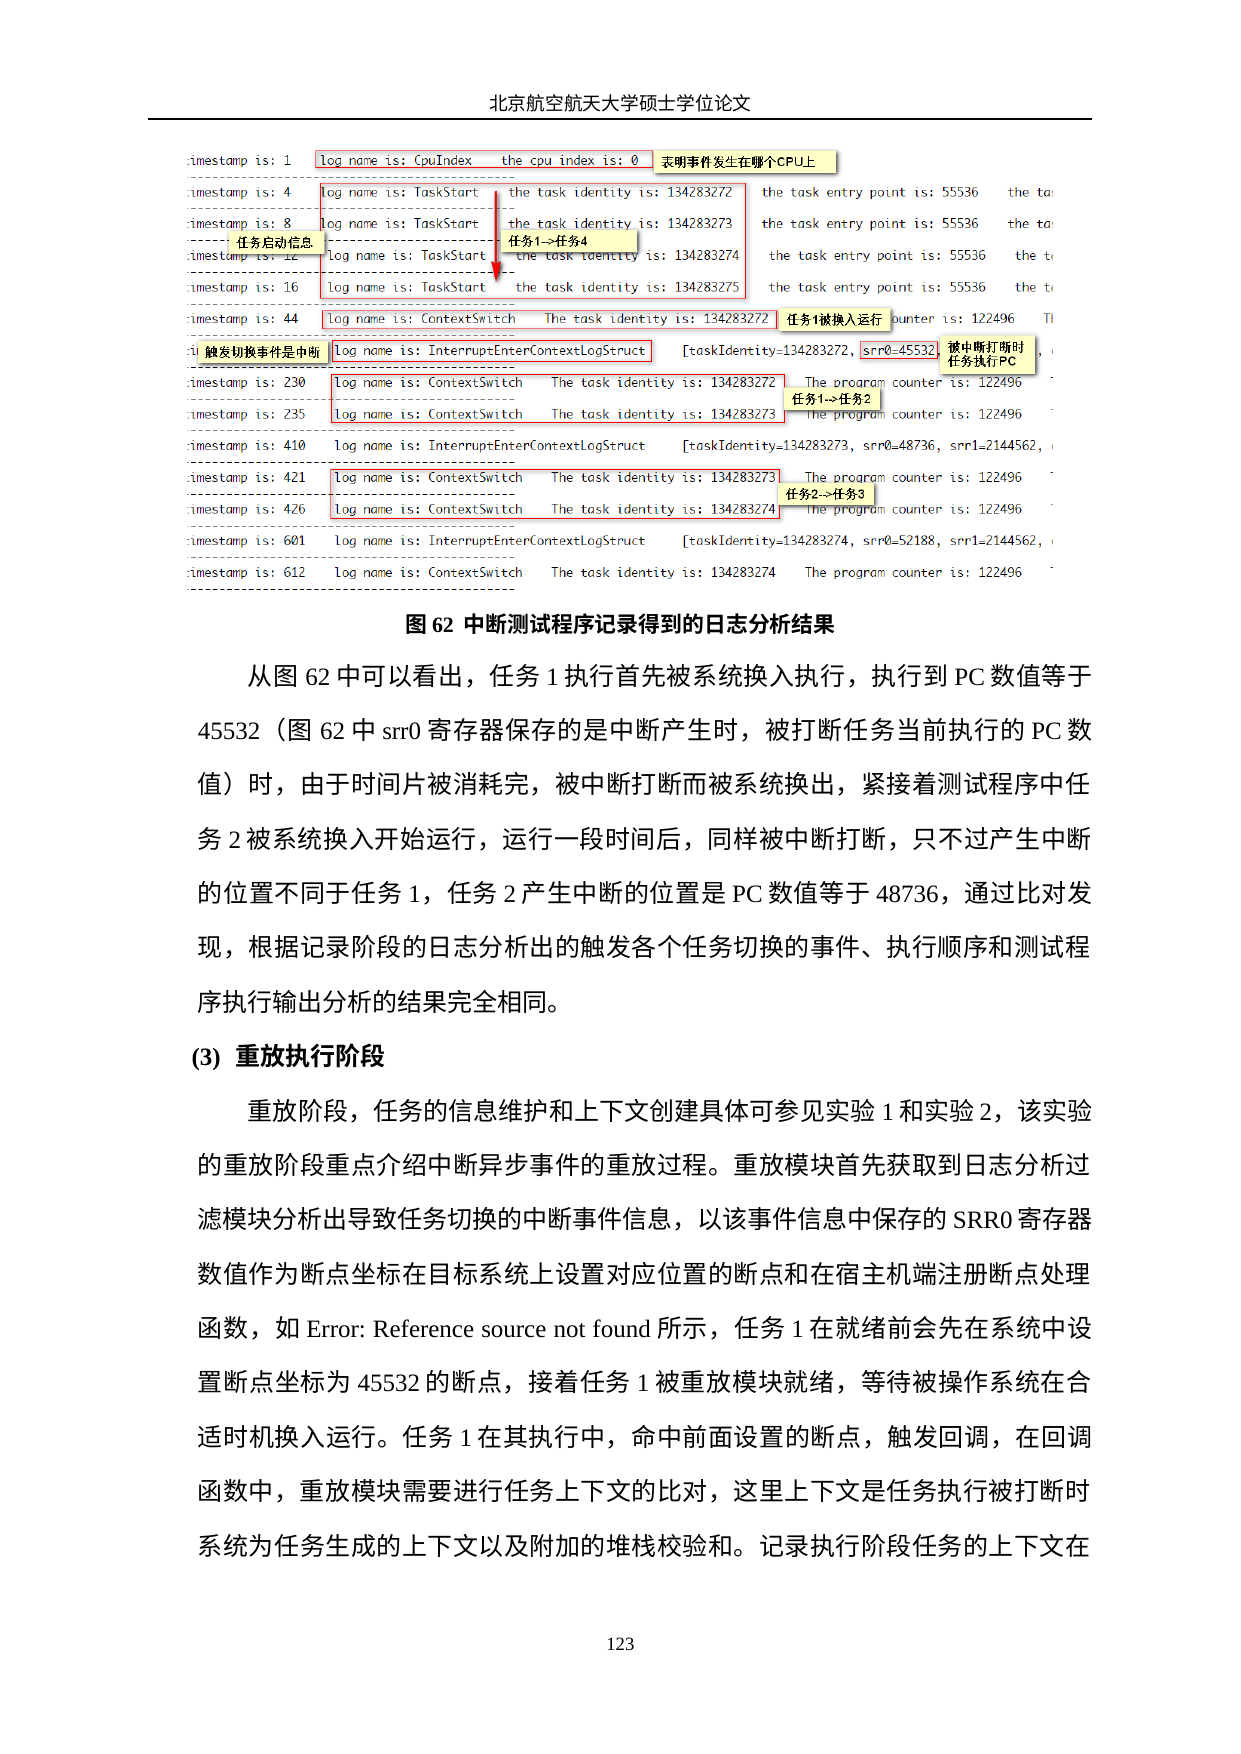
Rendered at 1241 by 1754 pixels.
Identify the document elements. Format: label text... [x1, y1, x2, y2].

text 从图 62中可以看出，任务1执行首先被系统换入执行，执行到PC数值等于45532（图 62中srr0寄存器保存的是中断产生时，被打断任务当前执行的PC数值）时，由于时间片被消耗完，被中断打断而被系统换出，紧接着测试程序中任务2被系统换入开始运行，运行一段时间后，同样被中断打断，只不过产生中断的位置不同于任务1，任务2产生中断的位置是PC数值等于48736，通过比对发现，根据记录阶段的日志分析出的触发各个任务切换的事件、执行顺序和测试程序执行输出分析的结果完全相同。 [198, 656, 1092, 1018]
list 重放执行阶段 [191, 1037, 1092, 1073]
picture [187, 147, 1053, 591]
text 图 62 中断测试程序记录得到的日志分析结果 [148, 607, 1092, 639]
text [198, 1091, 1092, 1562]
